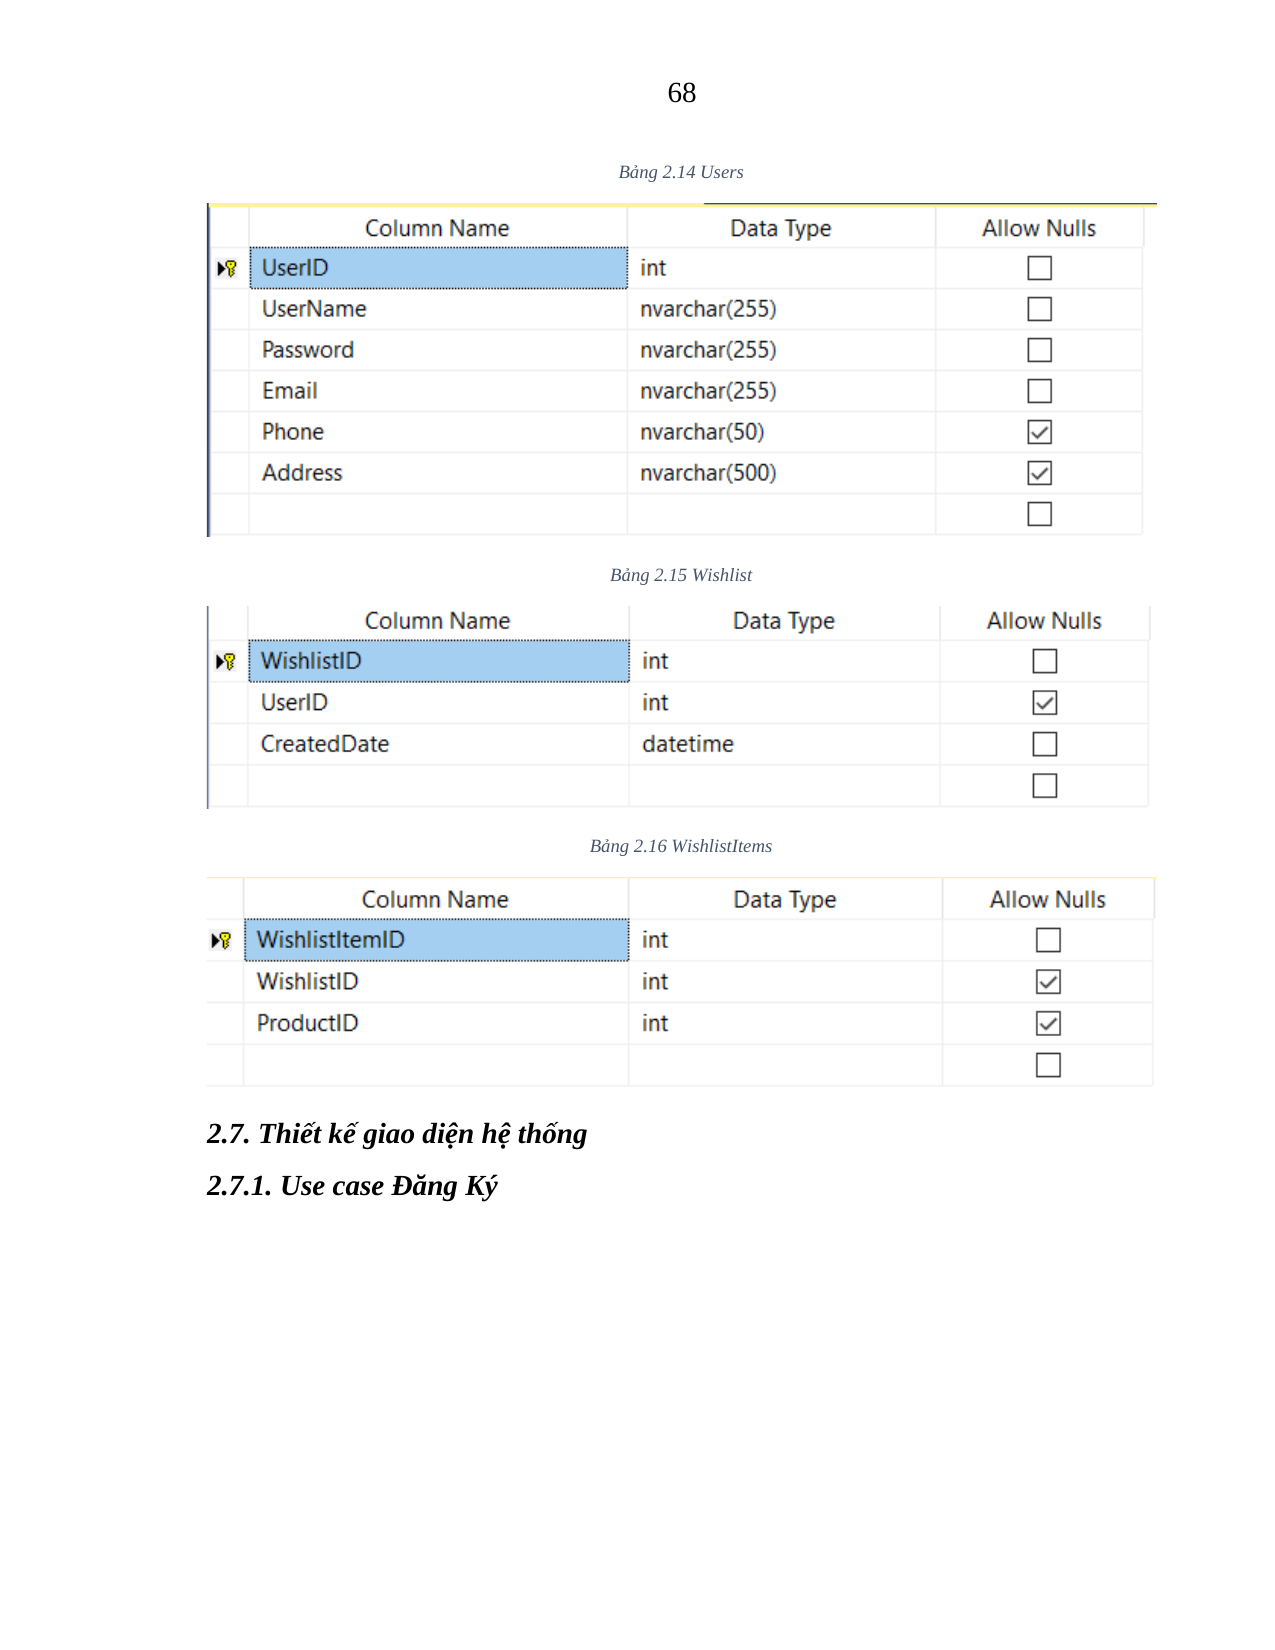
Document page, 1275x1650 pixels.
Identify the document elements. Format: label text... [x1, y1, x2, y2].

text Bảng 2.16 WishlistItems [207, 835, 1157, 856]
subtitle 2.7.1. Use case Đăng Ký [207, 1168, 1157, 1202]
text Bảng 2.14 Users [207, 161, 1157, 183]
text Bảng 2.15 Wishlist [207, 564, 1157, 585]
picture [206, 877, 1157, 1090]
picture [206, 203, 1157, 537]
subtitle 2.7. Thiết kế giao diện hệ thống [207, 1116, 1157, 1150]
picture [206, 606, 1157, 809]
